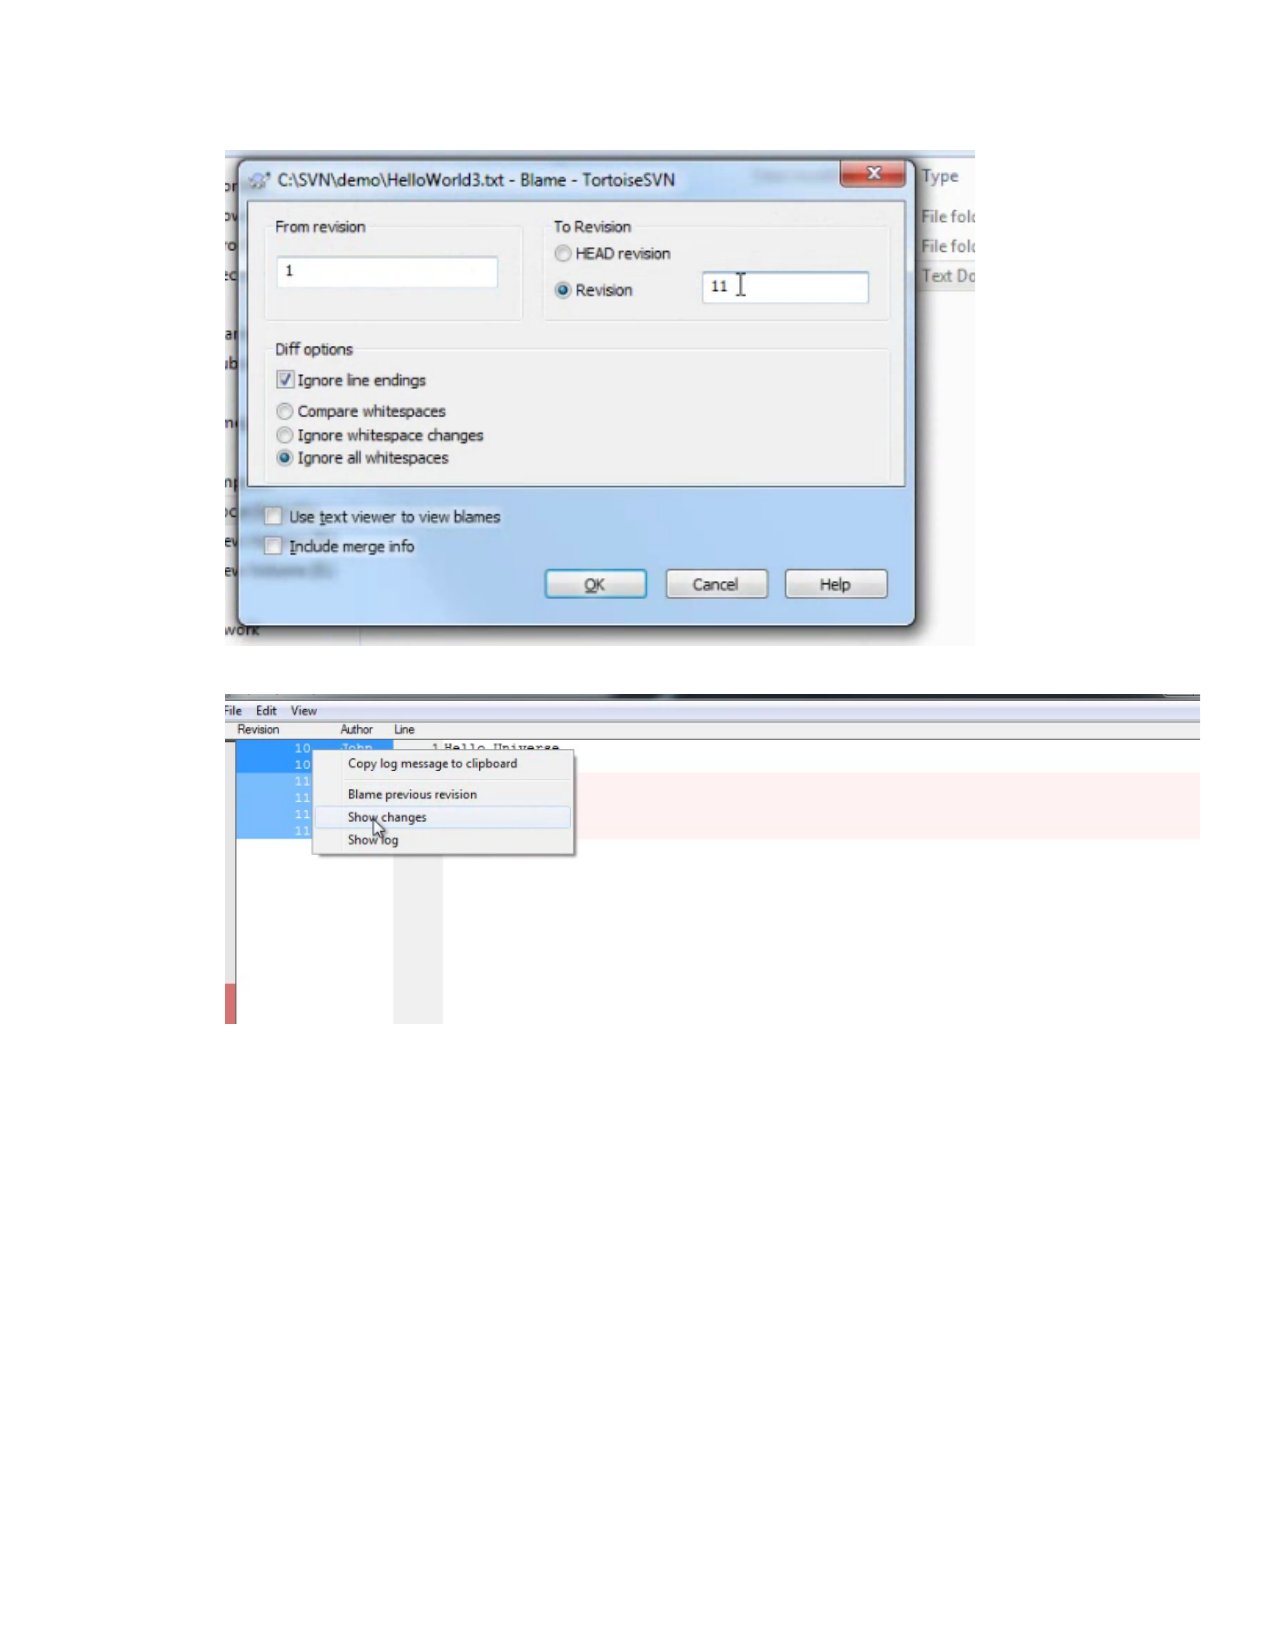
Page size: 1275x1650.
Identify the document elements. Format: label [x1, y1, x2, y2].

picture [225, 150, 976, 646]
picture [225, 694, 1200, 1024]
